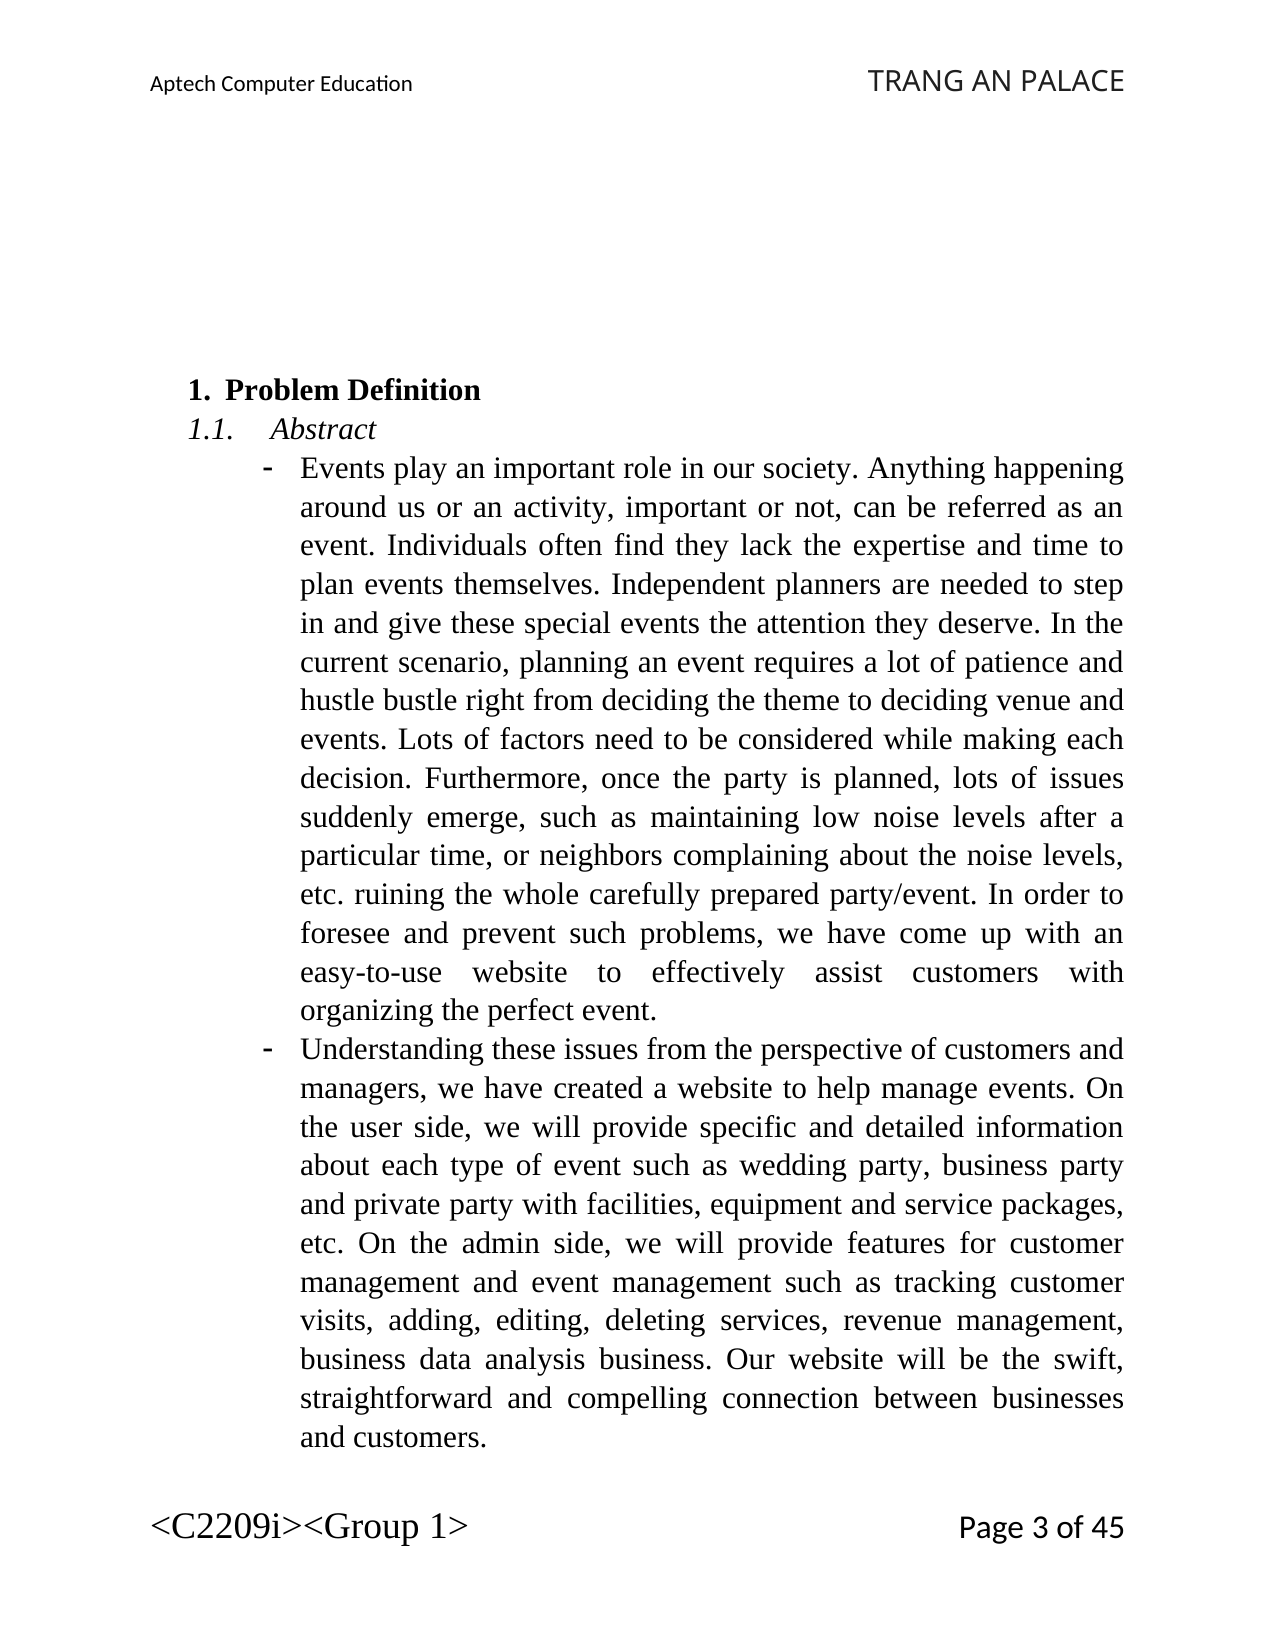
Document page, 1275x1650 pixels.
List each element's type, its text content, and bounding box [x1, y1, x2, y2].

list Events play an important role in our society. Anything happening around us or an activity, important or not, can be referred as an event. Individuals often find they lack the expertise and time to plan events themselves. Independent planners are needed to step in and give these special events the attention they deserve. In the current scenario, planning an event requires a lot of patience and hustle bustle right from deciding the theme to deciding venue and events. Lots of factors need to be considered while making each decision. Furthermore, once the party is planned, lots of issues suddenly emerge, such as maintaining low noise levels after a particular time, or neighbors complaining about the noise levels, etc. ruining the whole carefully prepared party/event. In order to foresee and prevent such problems, we have come up with an easy-to-use website to effectively assist customers with organizing the perfect event. [262, 449, 1125, 1028]
list Problem Definition [187, 372, 1125, 408]
list Abstract [187, 410, 1125, 446]
list Understanding these issues from the perspective of customers and managers, we have created a website to help manage events. On the user side, we will provide specific and detailed information about each type of event such as wedding party, business party and private party with facilities, equipment and service packages, etc. On the admin side, we will provide features for customer management and event management such as tracking customer visits, adding, editing, deleting services, revenue management, business data analysis business. Our website will be the swift, straightforward and compelling connection between businesses and customers. [262, 1030, 1125, 1454]
